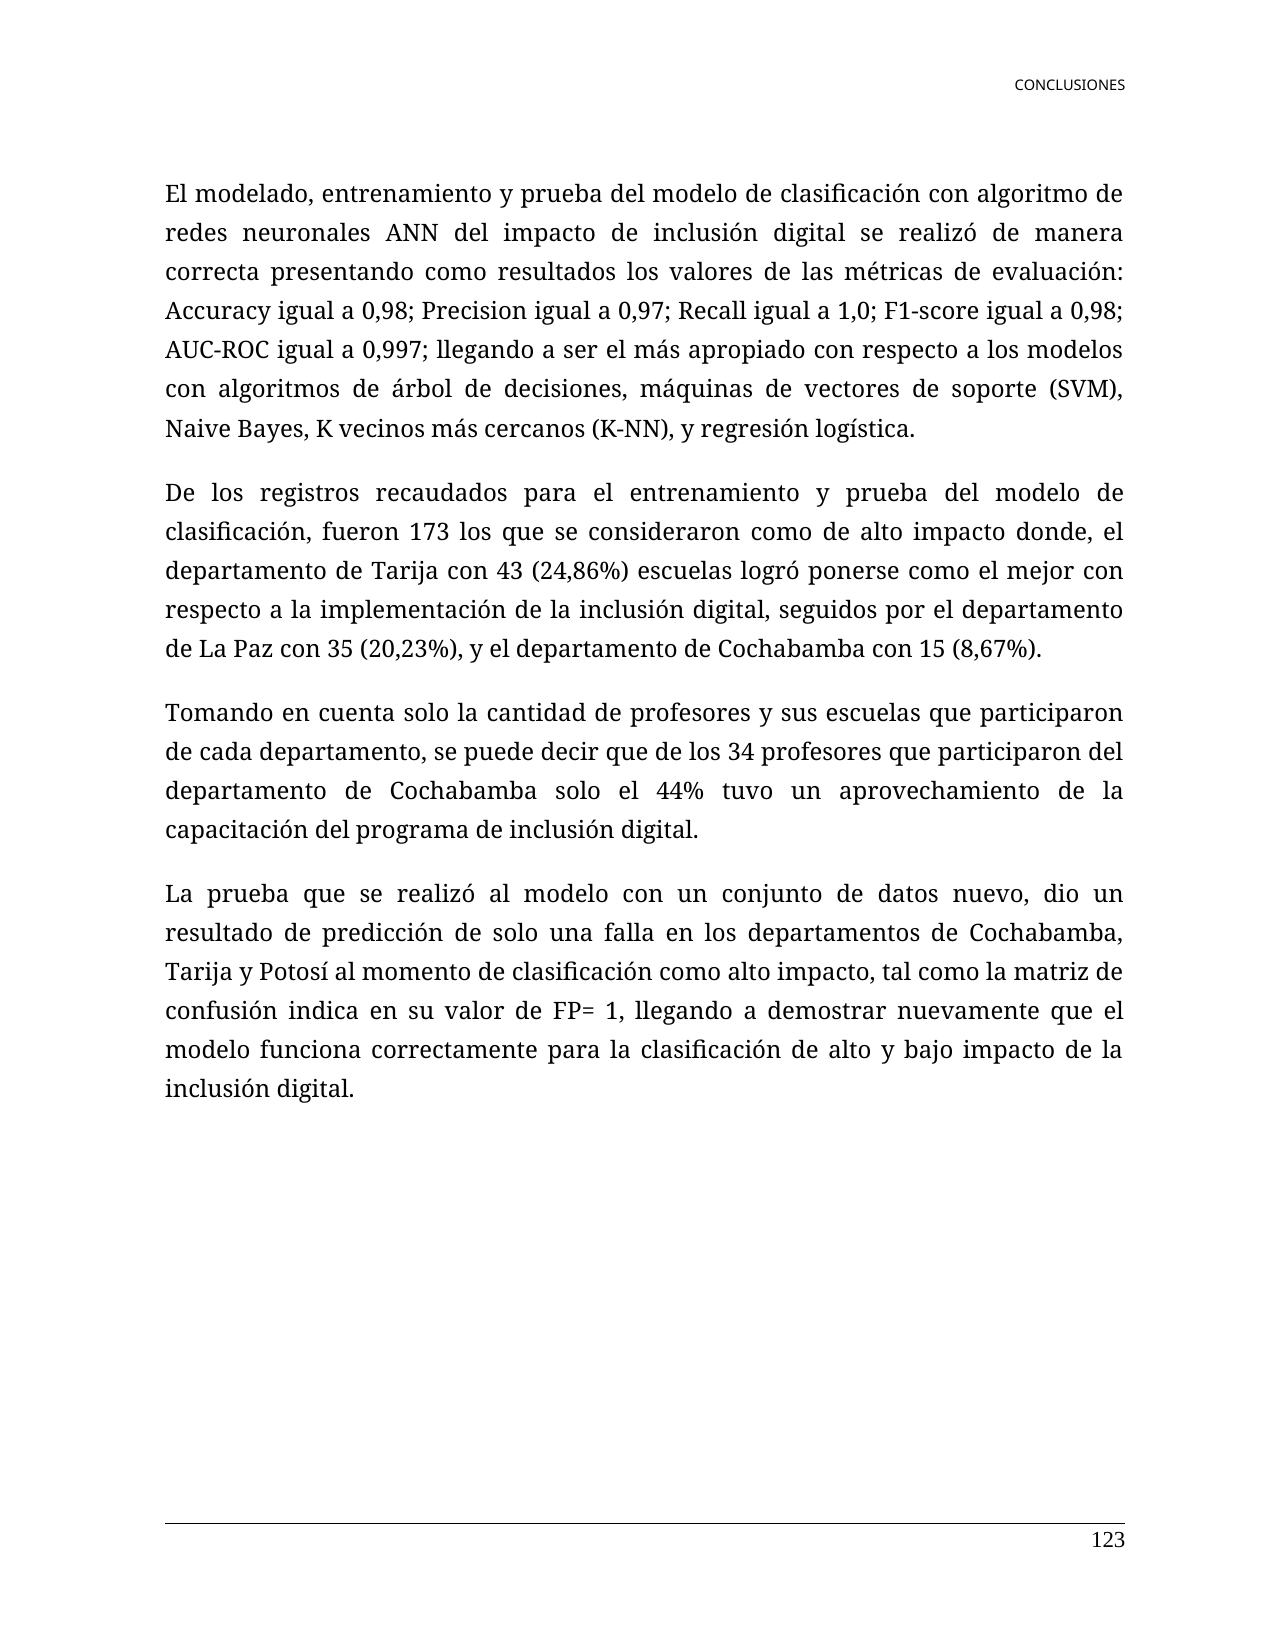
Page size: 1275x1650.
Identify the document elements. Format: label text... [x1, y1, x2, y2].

text La prueba que se realizó al modelo con un conjunto de datos nuevo, dio un resultado de predicción de solo una falla en los departamentos de Cochabamba, Tarija y Potosí al momento de clasificación como alto impacto, tal como la matriz de confusión indica en su valor de FP= 1, llegando a demostrar nuevamente que el modelo funciona correctamente para la clasificación de alto y bajo impacto de la inclusión digital. [165, 877, 1125, 1105]
text De los registros recaudados para el entrenamiento y prueba del modelo de clasificación, fueron 173 los que se consideraron como de alto impacto donde, el departamento de Tarija con 43 (24,86%) escuelas logró ponerse como el mejor con respecto a la implementación de la inclusión digital, seguidos por el departamento de La Paz con 35 (20,23%), y el departamento de Cochabamba con 15 (8,67%). [165, 475, 1125, 664]
text Tomando en cuenta solo la cantidad de profesores y sus escuelas que participaron de cada departamento, se puede decir que de los 34 profesores que participaron del departamento de Cochabamba solo el 44% tuvo un aprovechamiento de la capacitación del programa de inclusión digital. [165, 696, 1125, 846]
text El modelado, entrenamiento y prueba del modelo de clasificación con algoritmo de redes neuronales ANN del impacto de inclusión digital se realizó de manera correcta presentando como resultados los valores de las métricas de evaluación: Accuracy igual a 0,98; Precision igual a 0,97; Recall igual a 1,0; F1-score igual a 0,98; AUC-ROC igual a 0,997; llegando a ser el más apropiado con respecto a los modelos con algoritmos de árbol de decisiones, máquinas de vectores de soporte (SVM), Naive Bayes, K vecinos más cercanos (K-NN), y regresión logística. [165, 177, 1125, 444]
